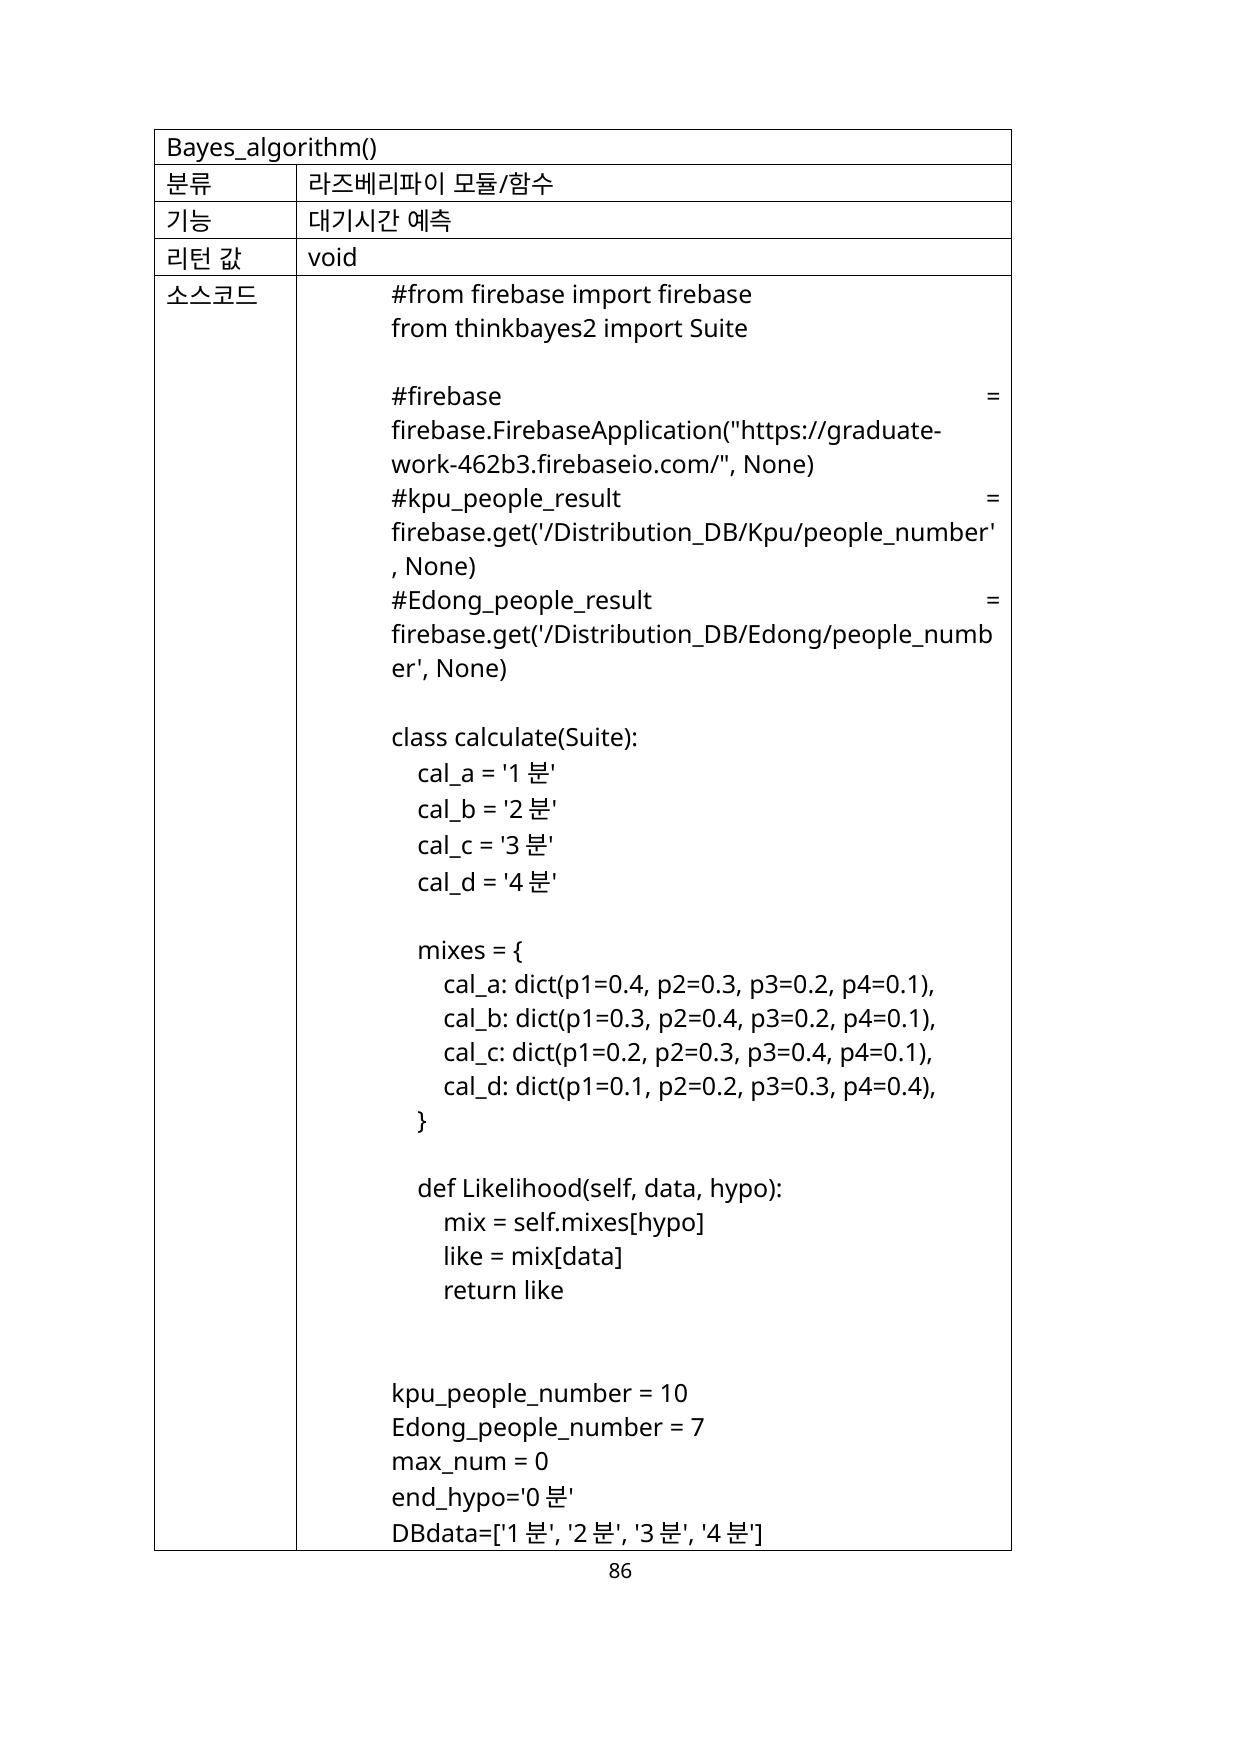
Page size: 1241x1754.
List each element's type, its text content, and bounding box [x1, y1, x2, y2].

table_cell void [297, 239, 1011, 275]
table_cell 라즈베리파이 모듈/함수 [297, 165, 1011, 201]
table_header Bayes_algorithm() [155, 130, 1011, 163]
table_cell 소스코드 [155, 276, 296, 1550]
table_cell 대기시간 예측 [297, 202, 1011, 238]
table_cell 분류 [155, 165, 296, 201]
table_cell 기능 [155, 202, 296, 238]
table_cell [297, 276, 1011, 1550]
table_cell 리턴 값 [155, 239, 296, 275]
